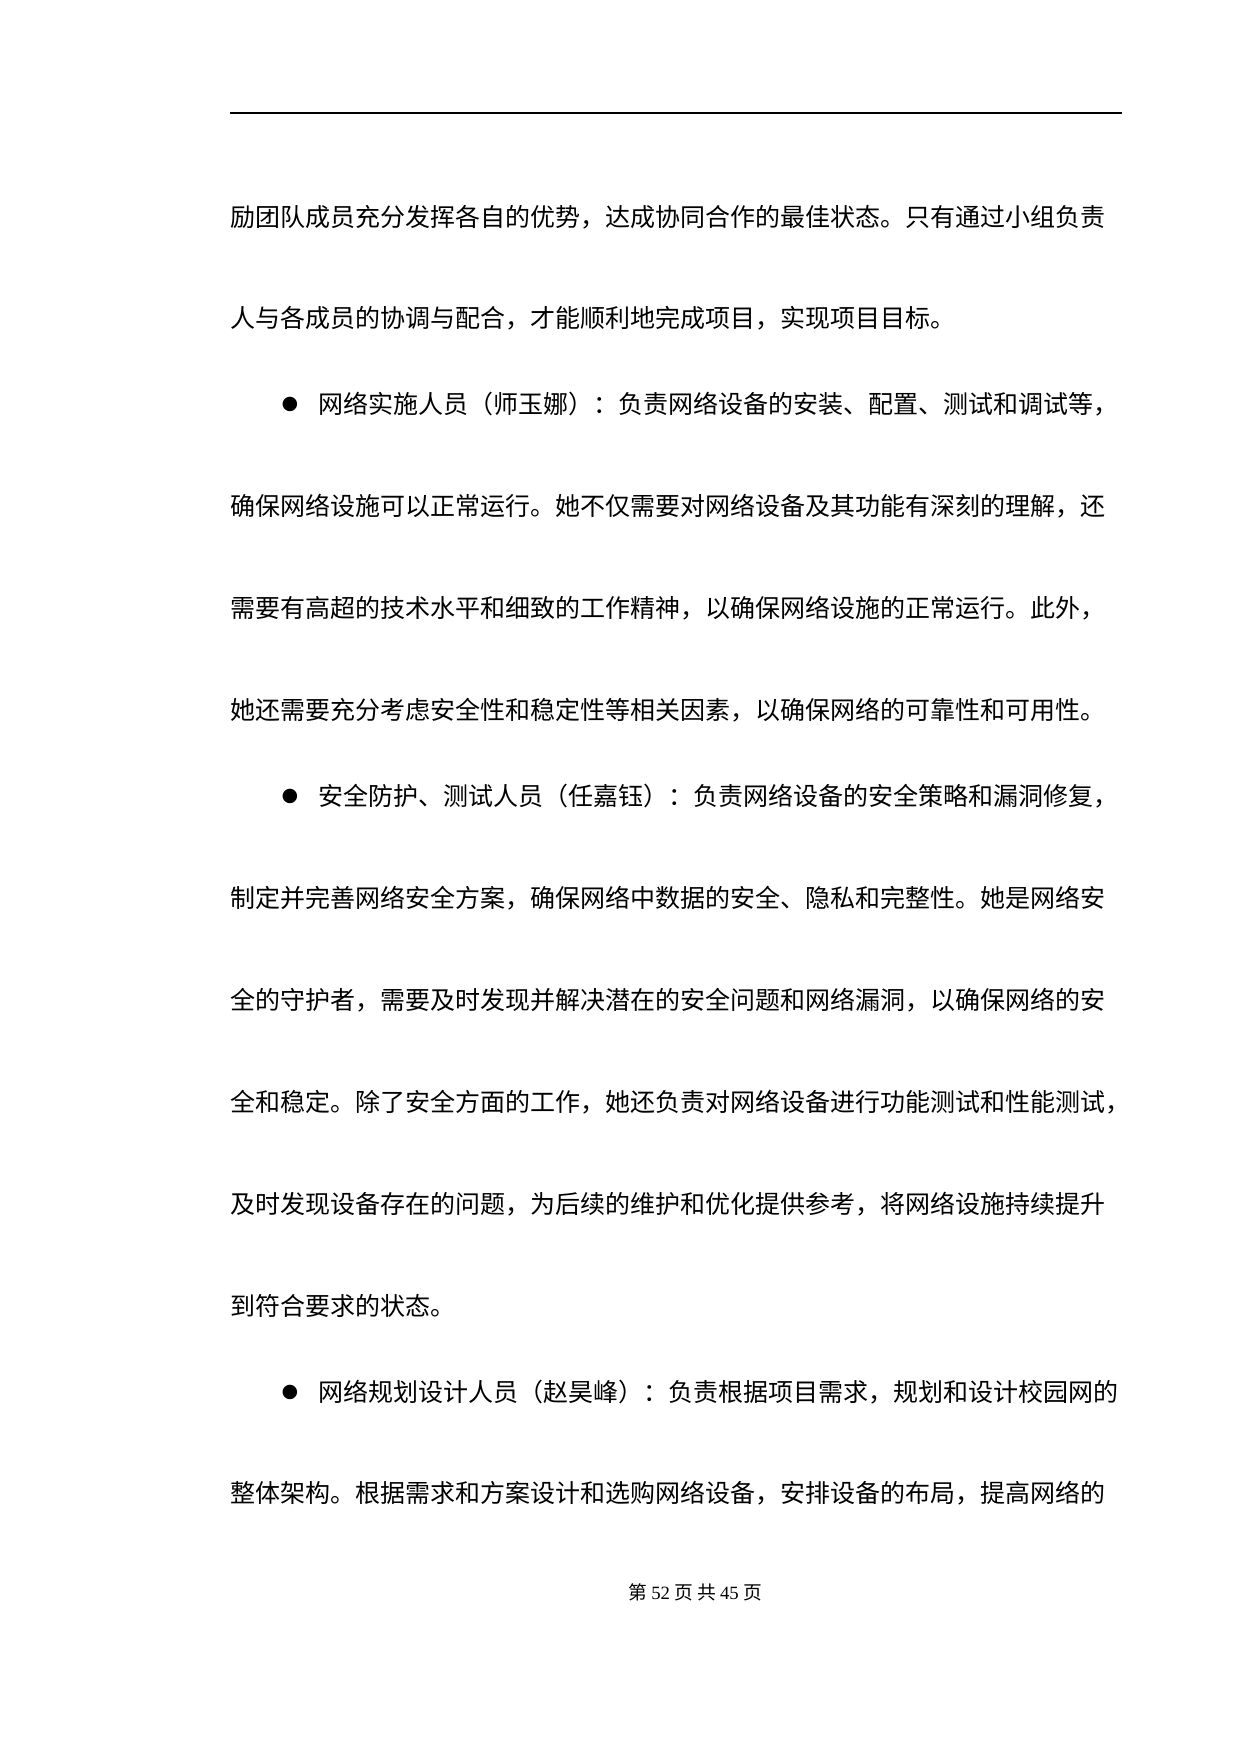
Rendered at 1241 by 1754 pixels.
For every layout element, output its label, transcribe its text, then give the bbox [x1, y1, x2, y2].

list 网络实施人员（师玉娜）：负责网络设备的安装、配置、测试和调试等，确保网络设施可以正常运行。她不仅需要对网络设备及其功能有深刻的理解，还需要有高超的技术水平和细致的工作精神，以确保网络设施的正常运行。此外，她还需要充分考虑安全性和稳定性等相关因素，以确保网络的可靠性和可用性。 [230, 369, 1122, 743]
list 安全防护、测试人员（任嘉钰）：负责网络设备的安全策略和漏洞修复，制定并完善网络安全方案，确保网络中数据的安全、隐私和完整性。她是网络安全的守护者，需要及时发现并解决潜在的安全问题和网络漏洞，以确保网络的安全和稳定。除了安全方面的工作，她还负责对网络设备进行功能测试和性能测试，及时发现设备存在的问题，为后续的维护和优化提供参考，将网络设施持续提升到符合要求的状态。 [230, 761, 1122, 1338]
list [230, 181, 1122, 351]
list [230, 1356, 1122, 1526]
